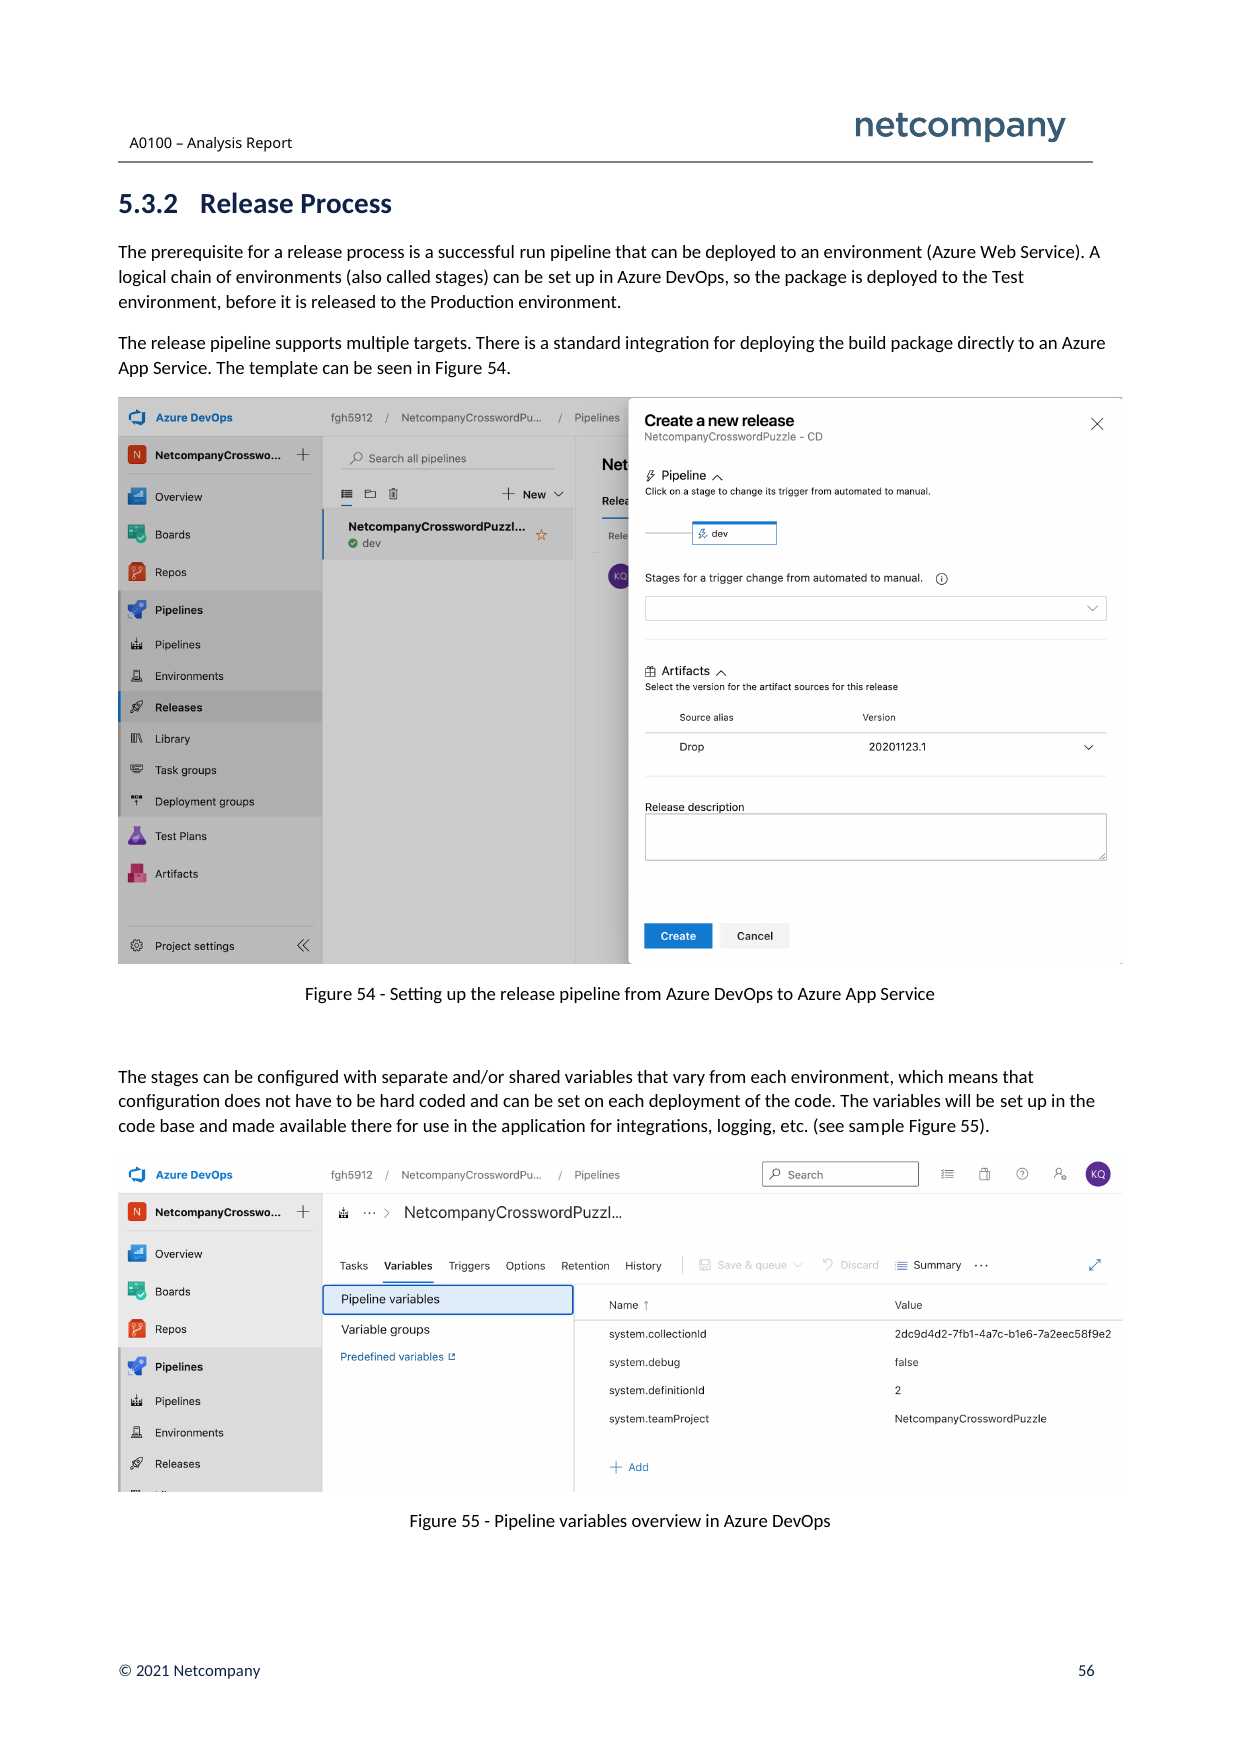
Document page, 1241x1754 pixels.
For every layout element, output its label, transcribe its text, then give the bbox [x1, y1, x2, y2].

text Figure 55 - Pipeline variables overview in Azure DevOps [118, 1509, 1122, 1532]
text The stages can be configured with separate and/or shared variables that vary from each environment, which means that configuration does not have to be hard coded and can be set on each deployment of the code. The variables will be set up in the code base and made available there for use in the application for integrations, logging, etc. (see sample Figure 55). [118, 1065, 1122, 1137]
subtitle Release Process [118, 185, 1122, 221]
picture [118, 1155, 1123, 1492]
text The prerequisite for a release process is a successful run pipeline that can be deployed to an environment (Azure Web Service). A logical chain of environments (also called stages) can be set up in Azure DevOps, so the package is deployed to the Test environment, before it is released to the Production environment. [118, 240, 1122, 313]
text The release pipeline supports multiple targets. There is a standard integration for deploying the build package directly to an Azure App Service. The template can be seen in Figure 54. [118, 331, 1122, 379]
picture [838, 102, 1083, 150]
text Figure 54 - Setting up the release pipeline from Azure DevOps to Azure App Service [118, 982, 1122, 1005]
picture [118, 397, 1123, 964]
